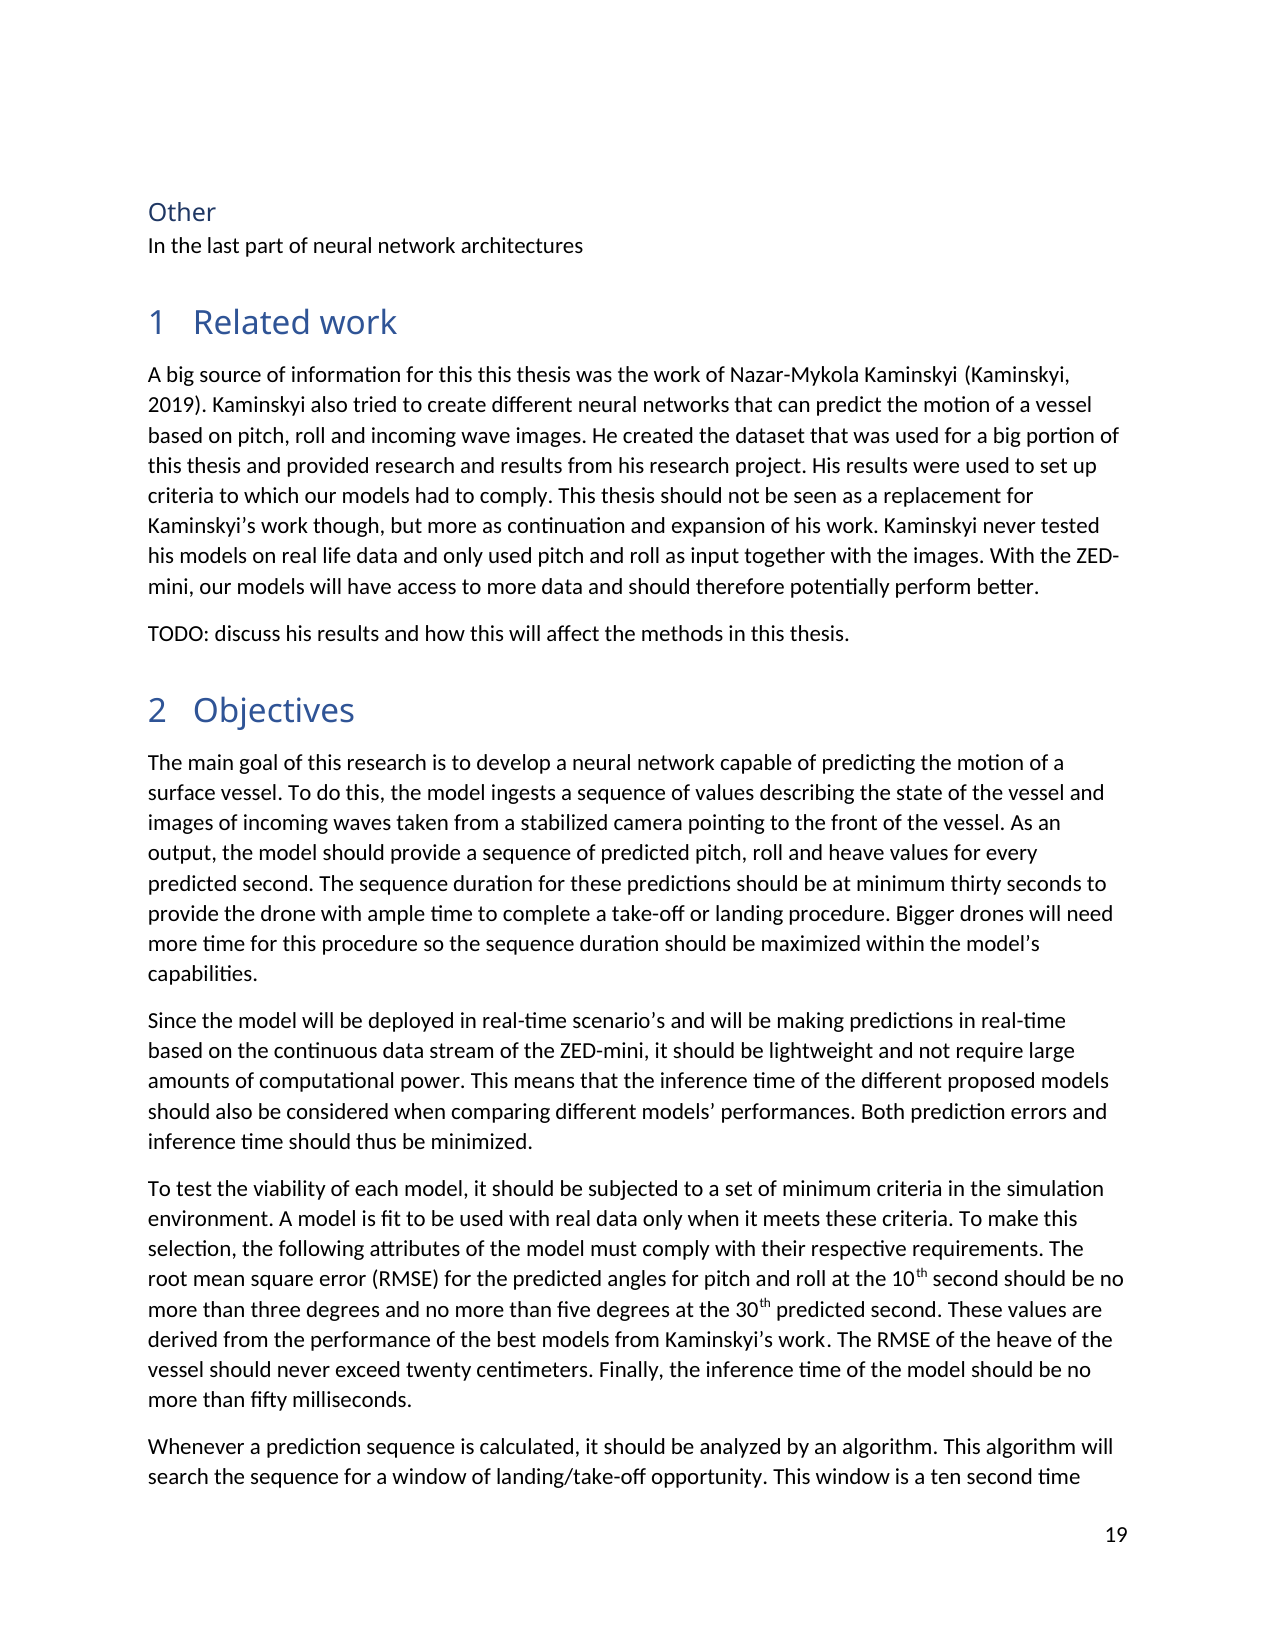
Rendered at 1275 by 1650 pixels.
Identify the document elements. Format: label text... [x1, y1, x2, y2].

text The main goal of this research is to develop a neural network capable of predicting the motion of a surface vessel. To do this, the model ingests a sequence of values describing the state of the vessel and images of incoming waves taken from a stabilized camera pointing to the front of the vessel. As an output, the model should provide a sequence of predicted pitch, roll and heave values for every predicted second. The sequence duration for these predictions should be at minimum thirty seconds to provide the drone with ample time to complete a take-off or landing procedure. Bigger drones will need more time for this procedure so the sequence duration should be maximized within the model’s capabilities. [148, 748, 1127, 987]
text To test the viability of each model, it should be subjected to a set of minimum criteria in the simulation environment. A model is fit to be used with real data only when it meets these criteria. To make this selection, the following attributes of the model must comply with their respective requirements. The root mean square error (RMSE) for the predicted angles for pitch and roll at the 10th second should be no more than three degrees and no more than five degrees at the 30th predicted second. These values are derived from the performance of the best models from Kaminskyi’s work. The RMSE of the heave of the vessel should never exceed twenty centimeters. Finally, the inference time of the model should be no more than fifty milliseconds. [148, 1174, 1127, 1413]
text Since the model will be deployed in real-time scenario’s and will be making predictions in real-time based on the continuous data stream of the ZED-mini, it should be lightweight and not require large amounts of computational power. This means that the inference time of the different proposed models should also be considered when comparing different models’ performances. Both prediction errors and inference time should thus be minimized. [148, 1006, 1127, 1155]
text A big source of information for this this thesis was the work of Nazar-Mykola Kaminskyi . Kaminskyi also tried to create different neural networks that can predict the motion of a vessel based on pitch, roll and incoming wave images. He created the dataset that was used for a big portion of this thesis and provided research and results from his research project. His results were used to set up criteria to which our models had to comply. This thesis should not be seen as a replacement for Kaminskyi’s work though, but more as continuation and expansion of his work. Kaminskyi never tested his models on real life data and only used pitch and roll as input together with the images. With the ZED-mini, our models will have access to more data and should therefore potentially perform better. [148, 360, 1127, 600]
text In the last part of neural network architectures [148, 231, 1127, 259]
subtitle Other [148, 194, 1127, 228]
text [148, 1432, 1127, 1491]
text TODO: discuss his results and how this will affect the methods in this thesis. [148, 619, 1127, 647]
subtitle Objectives [148, 686, 1127, 732]
subtitle Related work [148, 299, 1127, 344]
